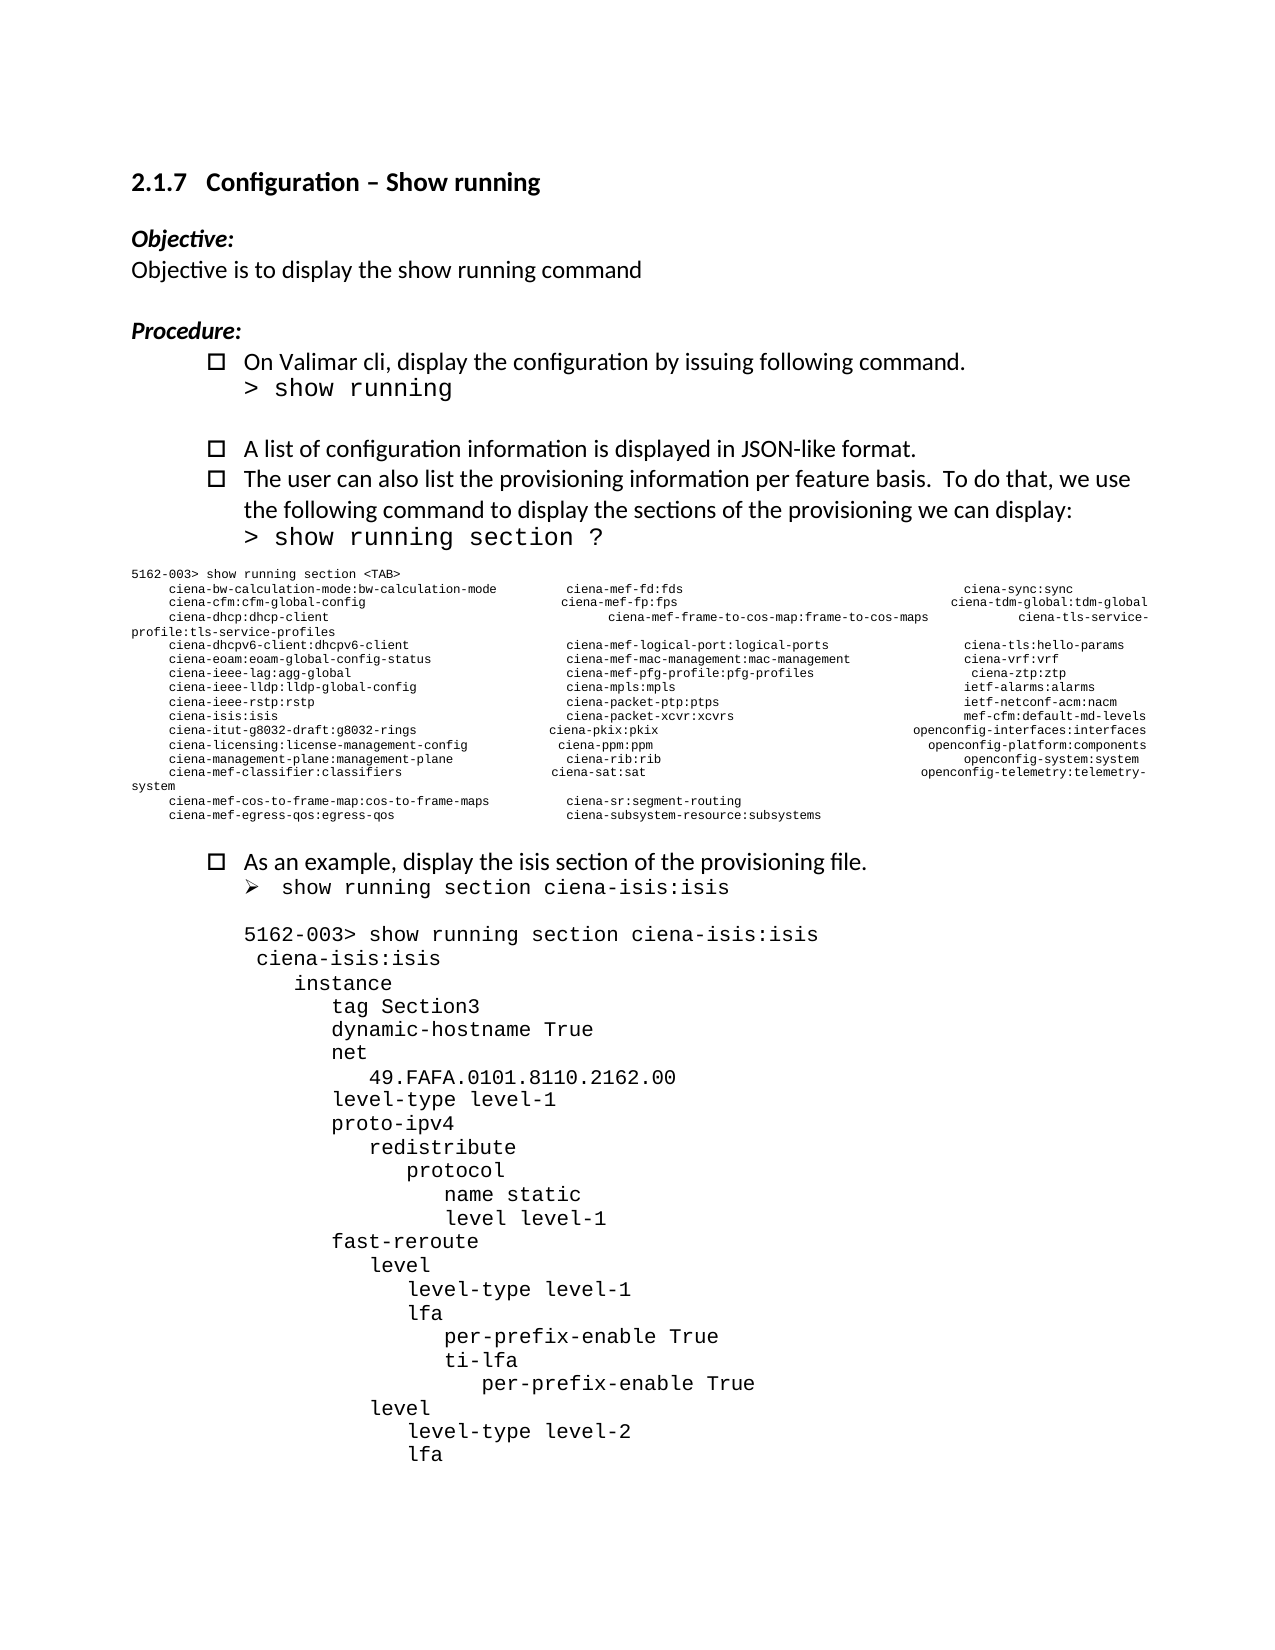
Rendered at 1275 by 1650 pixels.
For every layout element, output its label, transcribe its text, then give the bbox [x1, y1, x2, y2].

text ciena-ieee-lag:agg-global ciena-mef-pfg-profile:pfg-profiles ciena-ztp:ztp ciena-ieee-lldp:lldp-global-config ciena-mpls:mpls ietf-alarms:alarms [169, 667, 1099, 696]
text redistribute protocol [369, 1137, 546, 1184]
text per-prefix-enable True ti-lfa [444, 1326, 719, 1373]
list show running section ? [244, 524, 1275, 553]
text 5162-003> show running section ciena-isis:isis ciena-isis:isis [244, 924, 819, 972]
list show running [244, 376, 1275, 404]
text level-type level-2 lfa [406, 1421, 644, 1468]
text Objective is to display the show running command [131, 254, 1275, 284]
text per-prefix-enable True [481, 1373, 1275, 1397]
text level [369, 1397, 1275, 1421]
list A list of configuration information is displayed in JSON-like format. [206, 433, 1275, 463]
text 5162-003> show running section <TAB> [131, 568, 1275, 582]
text profile:tls-service-profiles [131, 625, 1275, 639]
text tag Section3 [331, 995, 1275, 1019]
list show running section ciena-isis:isis [244, 877, 1275, 901]
text ciena-bw-calculation-mode:bw-calculation-mode ciena-mef-fd:fds ciena-sync:sync [169, 582, 1275, 596]
text dynamic-hostname True net [331, 1019, 607, 1066]
text ciena-ieee-rstp:rstp ciena-packet-ptp:ptps ietf-netconf-acm:nacm [169, 696, 1275, 709]
text ciena-management-plane:management-plane ciena-rib:rib openconfig-system:system [169, 752, 1275, 766]
subtitle Configuration – Show running [131, 166, 1275, 198]
text level-type level-1 lfa [406, 1279, 644, 1326]
text instance [294, 972, 1275, 995]
text Procedure: [131, 315, 1275, 346]
text level-type level-1 proto-ipv4 [331, 1089, 557, 1137]
text ciena-mef-cos-to-frame-map:cos-to-frame-maps ciena-sr:segment-routing [169, 794, 1275, 809]
text 49.FAFA.0101.8110.2162.00 [369, 1066, 1275, 1089]
list As an example, display the isis section of the provisioning file. [206, 846, 1275, 877]
list The user can also list the provisioning information per feature basis. To do that, we use the following command to display the sections of the provisioning we can display: [206, 463, 1153, 524]
text ciena-licensing:license-management-config ciena-ppm:ppm openconfig-platform:components [169, 738, 1275, 752]
text Objective: [131, 223, 1275, 254]
text ciena-isis:isis ciena-packet-xcvr:xcvrs mef-cfm:default-md-levels ciena-itut-g8032-draft:g8032-rings ciena-pkix:pkix openconfig-interfaces:interfaces [169, 709, 1154, 738]
list On Valimar cli, display the configuration by issuing following command. [206, 346, 1275, 376]
text fast-reroute level [331, 1232, 519, 1279]
text name static level level-1 [444, 1184, 607, 1231]
text ciena-dhcpv6-client:dhcpv6-client ciena-mef-logical-port:logical-ports ciena-tls:hello-params ciena-eoam:eoam-global-config-status ciena-mef-mac-management:mac-management ciena-vrf:vrf [169, 639, 1129, 667]
text ciena-mef-egress-qos:egress-qos ciena-subsystem-resource:subsystems [169, 809, 1275, 823]
text ciena-mef-classifier:classifiers ciena-sat:sat openconfig-telemetry:telemetry- system [131, 766, 1154, 794]
text ciena-cfm:cfm-global-config ciena-mef-fp:fps ciena-tdm-global:tdm-global ciena-dhcp:dhcp-client ciena-mef-frame-to-cos-map:frame-to-cos-maps ciena-tls-service- [169, 596, 1154, 625]
